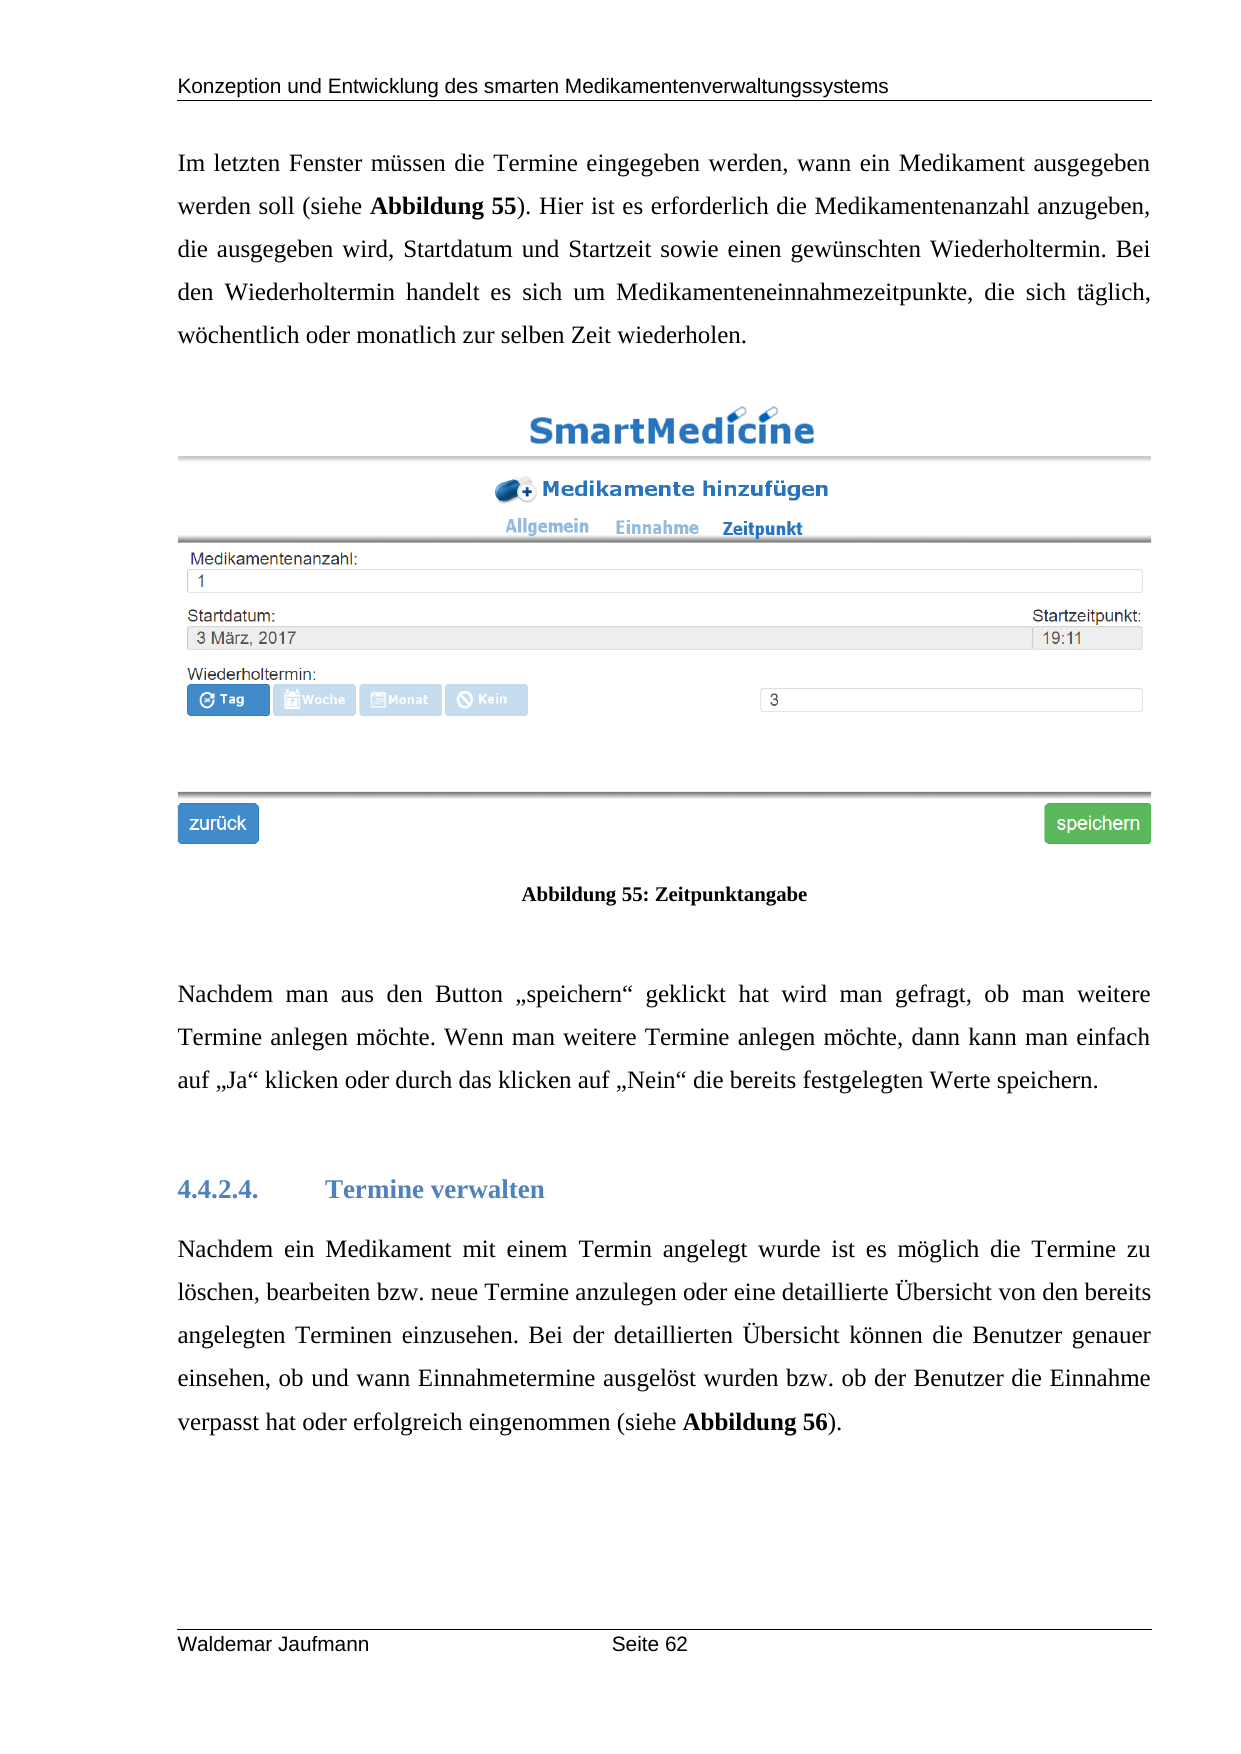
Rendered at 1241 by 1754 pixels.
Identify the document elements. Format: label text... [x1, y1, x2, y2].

subtitle Termine verwalten [177, 1172, 1152, 1205]
text Nachdem man aus den Button „speichern“ geklickt hat wird man gefragt, ob man weitere Termine anlegen möchte. Wenn man weitere Termine anlegen möchte, dann kann man einfach auf „Ja“ klicken oder durch das klicken auf „Nein“ die bereits festgelegten Werte speichern. [177, 979, 1152, 1094]
text Abbildung 55: Zeitpunktangabe [177, 882, 1152, 906]
picture [177, 406, 1152, 855]
text Im letzten Fenster müssen die Termine eingegeben werden, wann ein Medikament ausgegeben werden soll (siehe Abbildung 55). Hier ist es erforderlich die Medikamentenanzahl anzugeben, die ausgegeben wird, Startdatum und Startzeit sowie einen gewünschten Wiederholtermin. Bei den Wiederholtermin handelt es sich um Medikamenteneinnahmezeitpunkte, die sich täglich, wöchentlich oder monatlich zur selben Zeit wiederholen. [177, 148, 1152, 349]
text Nachdem ein Medikament mit einem Termin angelegt wurde ist es möglich die Termine zu löschen, bearbeiten bzw. neue Termine anzulegen oder eine detaillierte Übersicht von den bereits angelegten Terminen einzusehen. Bei der detaillierten Übersicht können die Benutzer genauer einsehen, ob und wann Einnahmetermine ausgelöst wurden bzw. ob der Benutzer die Einnahme verpasst hat oder erfolgreich eingenommen (siehe Abbildung 56). [177, 1234, 1152, 1435]
